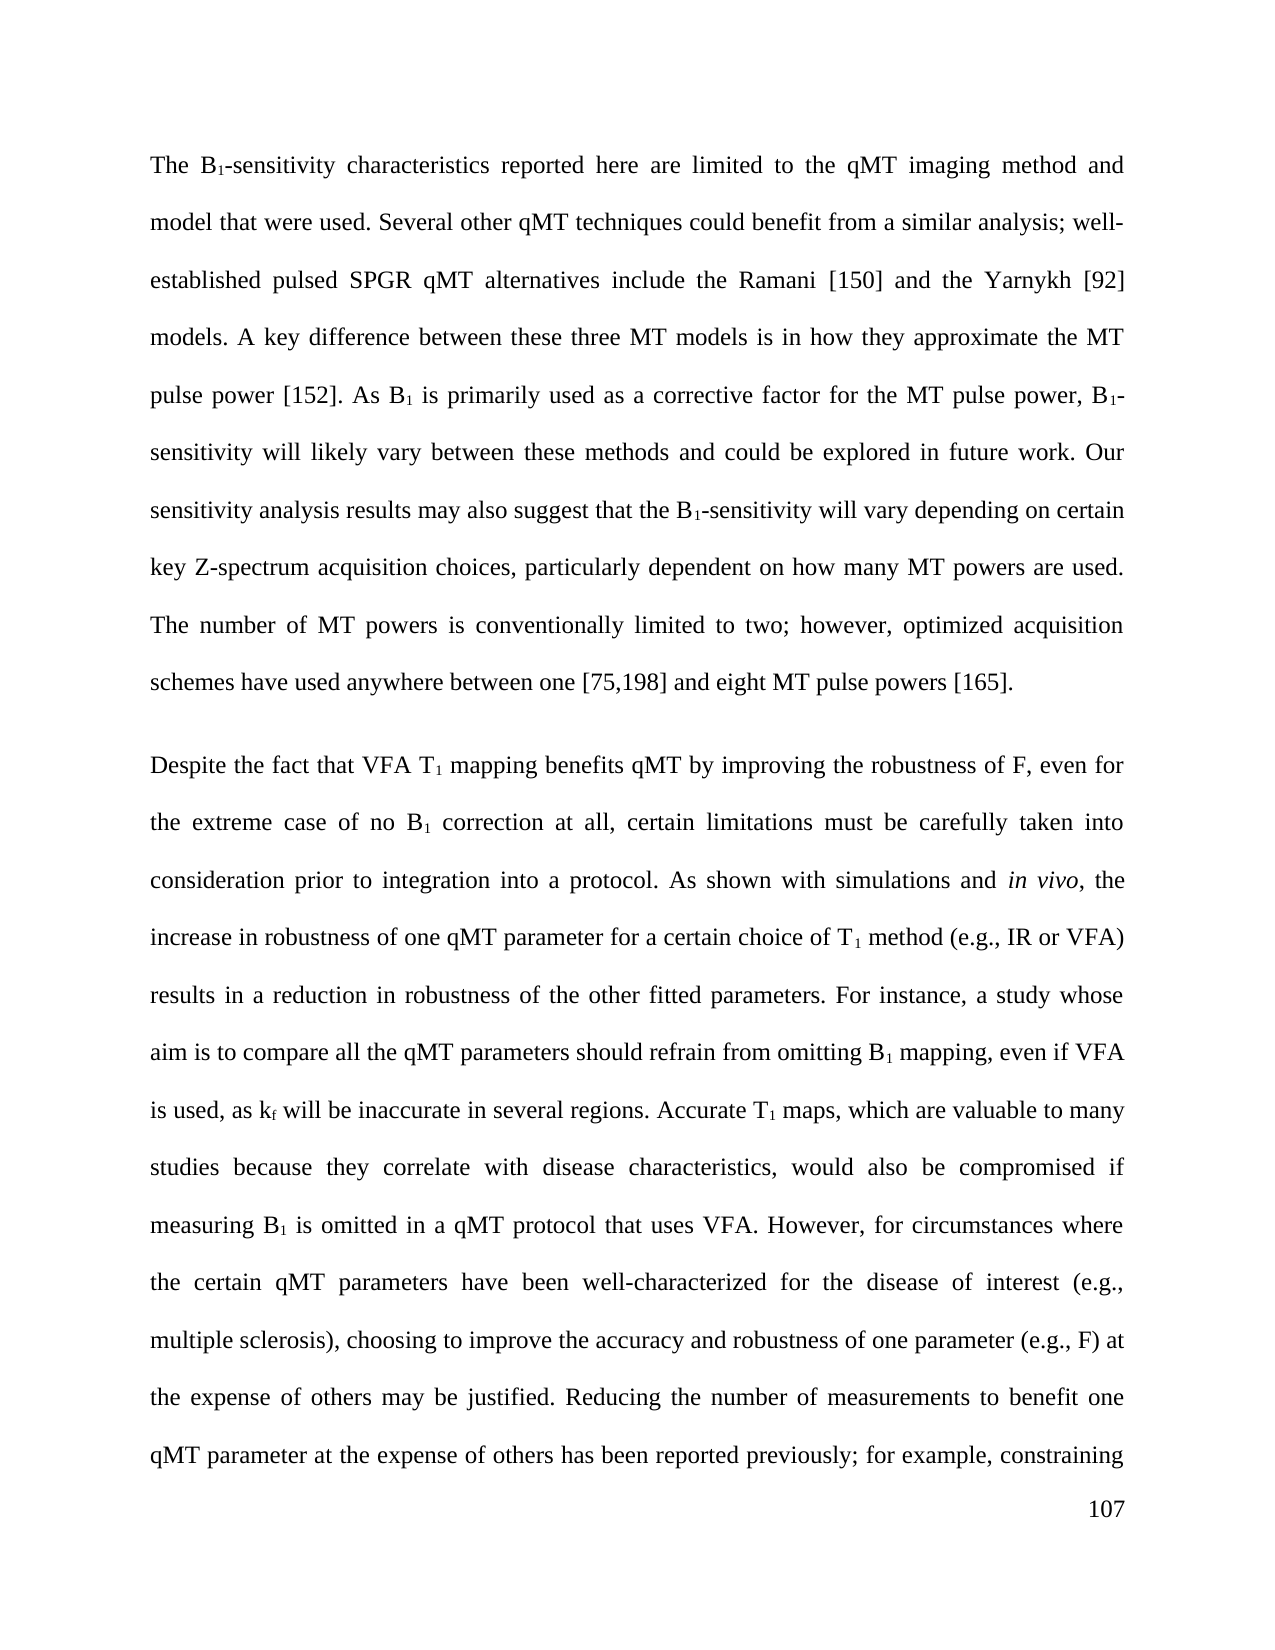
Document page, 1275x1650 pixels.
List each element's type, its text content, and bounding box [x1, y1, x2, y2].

text The B1-sensitivity characteristics reported here are limited to the qMT imaging method and model that were used. Several other qMT techniques could benefit from a similar analysis; well-established pulsed SPGR qMT alternatives include the Ramani [150] and the Yarnykh [92] models. A key difference between these three MT models is in how they approximate the MT pulse power [152]. As B1 is primarily used as a corrective factor for the MT pulse power, B1-sensitivity will likely vary between these methods and could be explored in future work. Our sensitivity analysis results may also suggest that the B1-sensitivity will vary depending on certain key Z-spectrum acquisition choices, particularly dependent on how many MT powers are used. The number of MT powers is conventionally limited to two; however, optimized acquisition schemes have used anywhere between one [75,198] and eight MT pulse powers [165]. [150, 150, 1125, 696]
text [150, 750, 1125, 1469]
